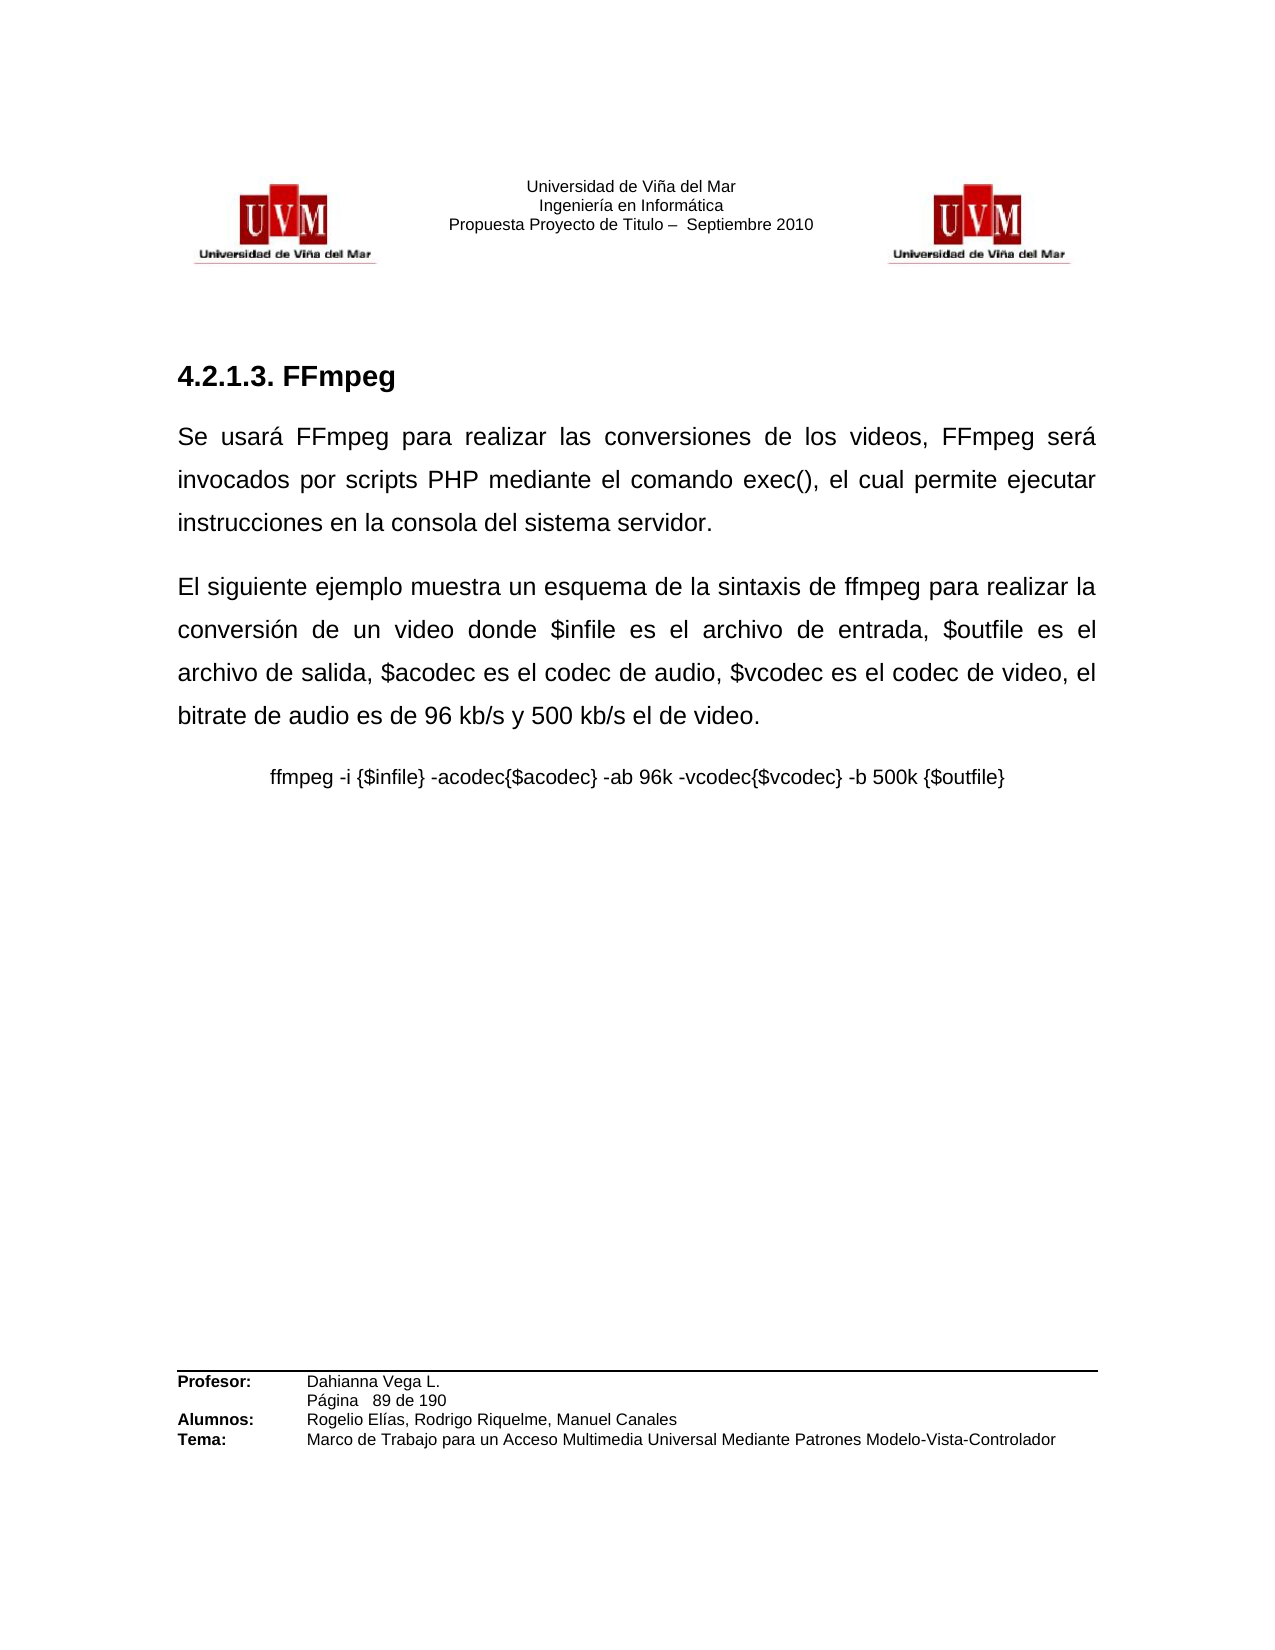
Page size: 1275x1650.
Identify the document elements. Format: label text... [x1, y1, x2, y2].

subtitle ffmpeg -i {$infile} -acodec{$acodec} -ab 96k -vcodec{$vcodec} -b 500k {$outfile} [177, 765, 1098, 789]
picture [177, 176, 390, 267]
subtitle 4.2.1.3. FFmpeg [177, 359, 1098, 392]
picture [871, 176, 1084, 267]
text Se usará FFmpeg para realizar las conversiones de los videos, FFmpeg será invocados por scripts PHP mediante el comando exec(), el cual permite ejecutar instrucciones en la consola del sistema servidor. [177, 422, 1098, 537]
text El siguiente ejemplo muestra un esquema de la sintaxis de ffmpeg para realizar la conversión de un video donde $infile es el archivo de entrada, $outfile es el archivo de salida, $acodec es el codec de audio, $vcodec es el codec de video, el bitrate de audio es de 96 kb/s y 500 kb/s el de video. [177, 572, 1098, 730]
